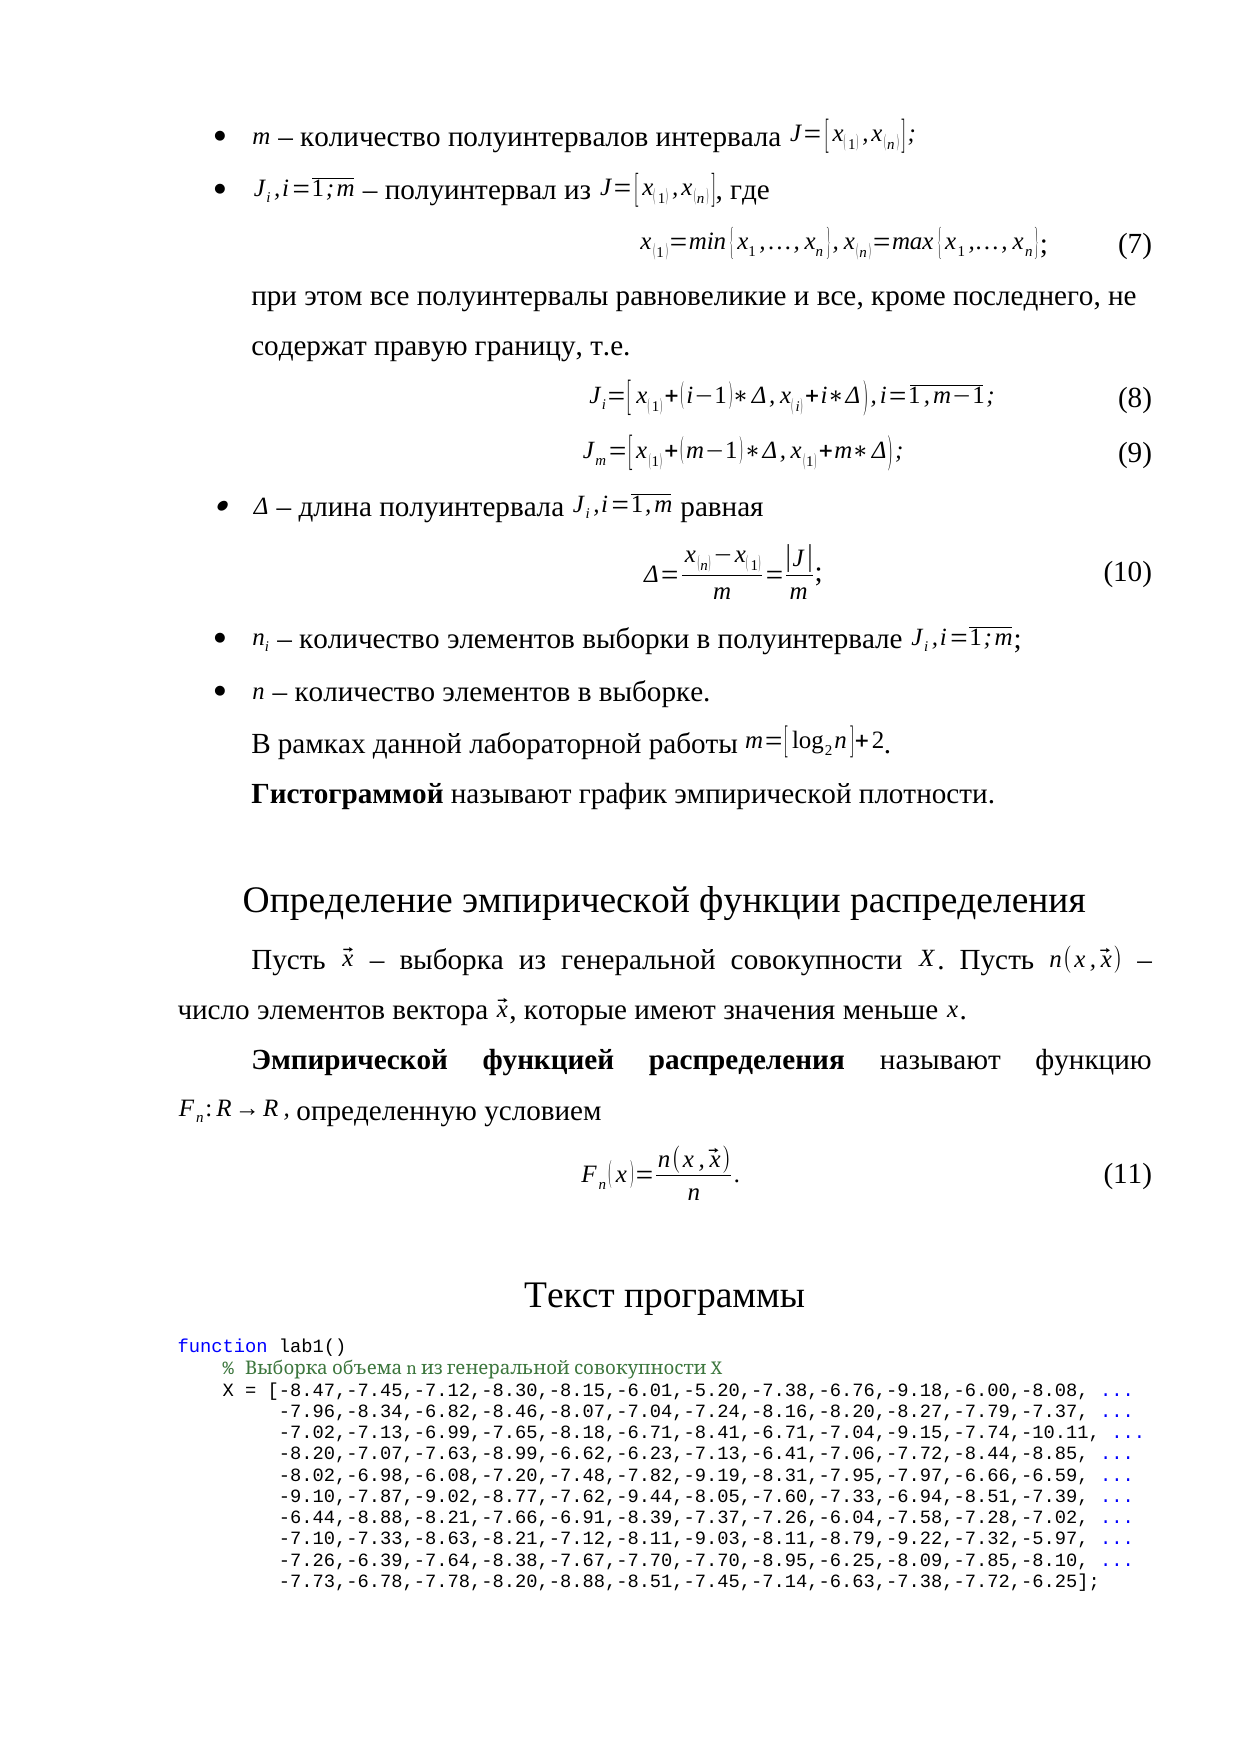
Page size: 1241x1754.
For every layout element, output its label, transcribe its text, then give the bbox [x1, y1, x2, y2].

list – количество элементов выборки в полуинтервале ; [215, 621, 1152, 657]
text Эмпирической функцией распределения называют функцию определенную условием [177, 1042, 1152, 1127]
list ; (10) [252, 540, 1152, 605]
text Определение эмпирической функции распределения [177, 877, 1152, 920]
list – длина полуинтервала равная [215, 489, 1152, 523]
text В рамках данной лабораторной работы . [177, 725, 1152, 760]
text -7.02,-7.13,-6.99,-7.65,-8.18,-6.71,-8.41,-6.71,-7.04,-9.15,-7.74,-10.11, ... [177, 1423, 1152, 1444]
text -7.26,-6.39,-7.64,-8.38,-7.67,-7.70,-7.70,-8.95,-6.25,-8.09,-7.85,-8.10, ... [177, 1550, 1152, 1572]
text -7.96,-8.34,-6.82,-8.46,-8.07,-7.04,-7.24,-8.16,-8.20,-8.27,-7.79,-7.37, ... [177, 1402, 1152, 1423]
text function lab1() [177, 1337, 1152, 1358]
text % Выборка объема n из генеральной совокупности X [177, 1358, 1152, 1380]
text -6.44,-8.88,-8.21,-7.66,-6.91,-8.39,-7.37,-7.26,-6.04,-7.58,-7.28,-7.02, ... [177, 1508, 1152, 1529]
text (9) [177, 434, 1152, 472]
list – количество элементов в выборке. [215, 674, 1152, 708]
text ; (7) [177, 226, 1152, 261]
text Текст программы [177, 1272, 1152, 1315]
text -7.10,-7.33,-8.63,-8.21,-7.12,-8.11,-9.03,-8.11,-8.79,-9.22,-7.32,-5.97, ... [177, 1529, 1152, 1550]
text -7.73,-6.78,-7.78,-8.20,-8.88,-8.51,-7.45,-7.14,-6.63,-7.38,-7.72,-6.25]; [177, 1572, 1152, 1593]
text -9.10,-7.87,-9.02,-8.77,-7.62,-9.44,-8.05,-7.60,-7.33,-6.94,-8.51,-7.39, ... [177, 1487, 1152, 1508]
text Пусть – выборка из генеральной совокупности . Пусть – число элементов вектора , которые имеют значения меньше . [177, 942, 1152, 1026]
text -8.02,-6.98,-6.08,-7.20,-7.48,-7.82,-9.19,-8.31,-7.95,-7.97,-6.66,-6.59, ... [177, 1465, 1152, 1487]
text Гистограммой называют график эмпирической плотности. [177, 777, 1152, 810]
text при этом все полуинтервалы равновеликие и все, кроме последнего, не содержат правую границу, т.е. [177, 278, 1152, 362]
text (8) [177, 379, 1152, 417]
text X = [-8.47,-7.45,-7.12,-8.30,-8.15,-6.01,-5.20,-7.38,-6.76,-9.18,-6.00,-8.08, ... [177, 1380, 1152, 1402]
text (11) [177, 1144, 1152, 1205]
list – полуинтервал из , где [215, 171, 1152, 209]
text -8.20,-7.07,-7.63,-8.99,-6.62,-6.23,-7.13,-6.41,-7.06,-7.72,-8.44,-8.85, ... [177, 1444, 1152, 1465]
list – количество полуинтервалов интервала [215, 118, 1152, 155]
